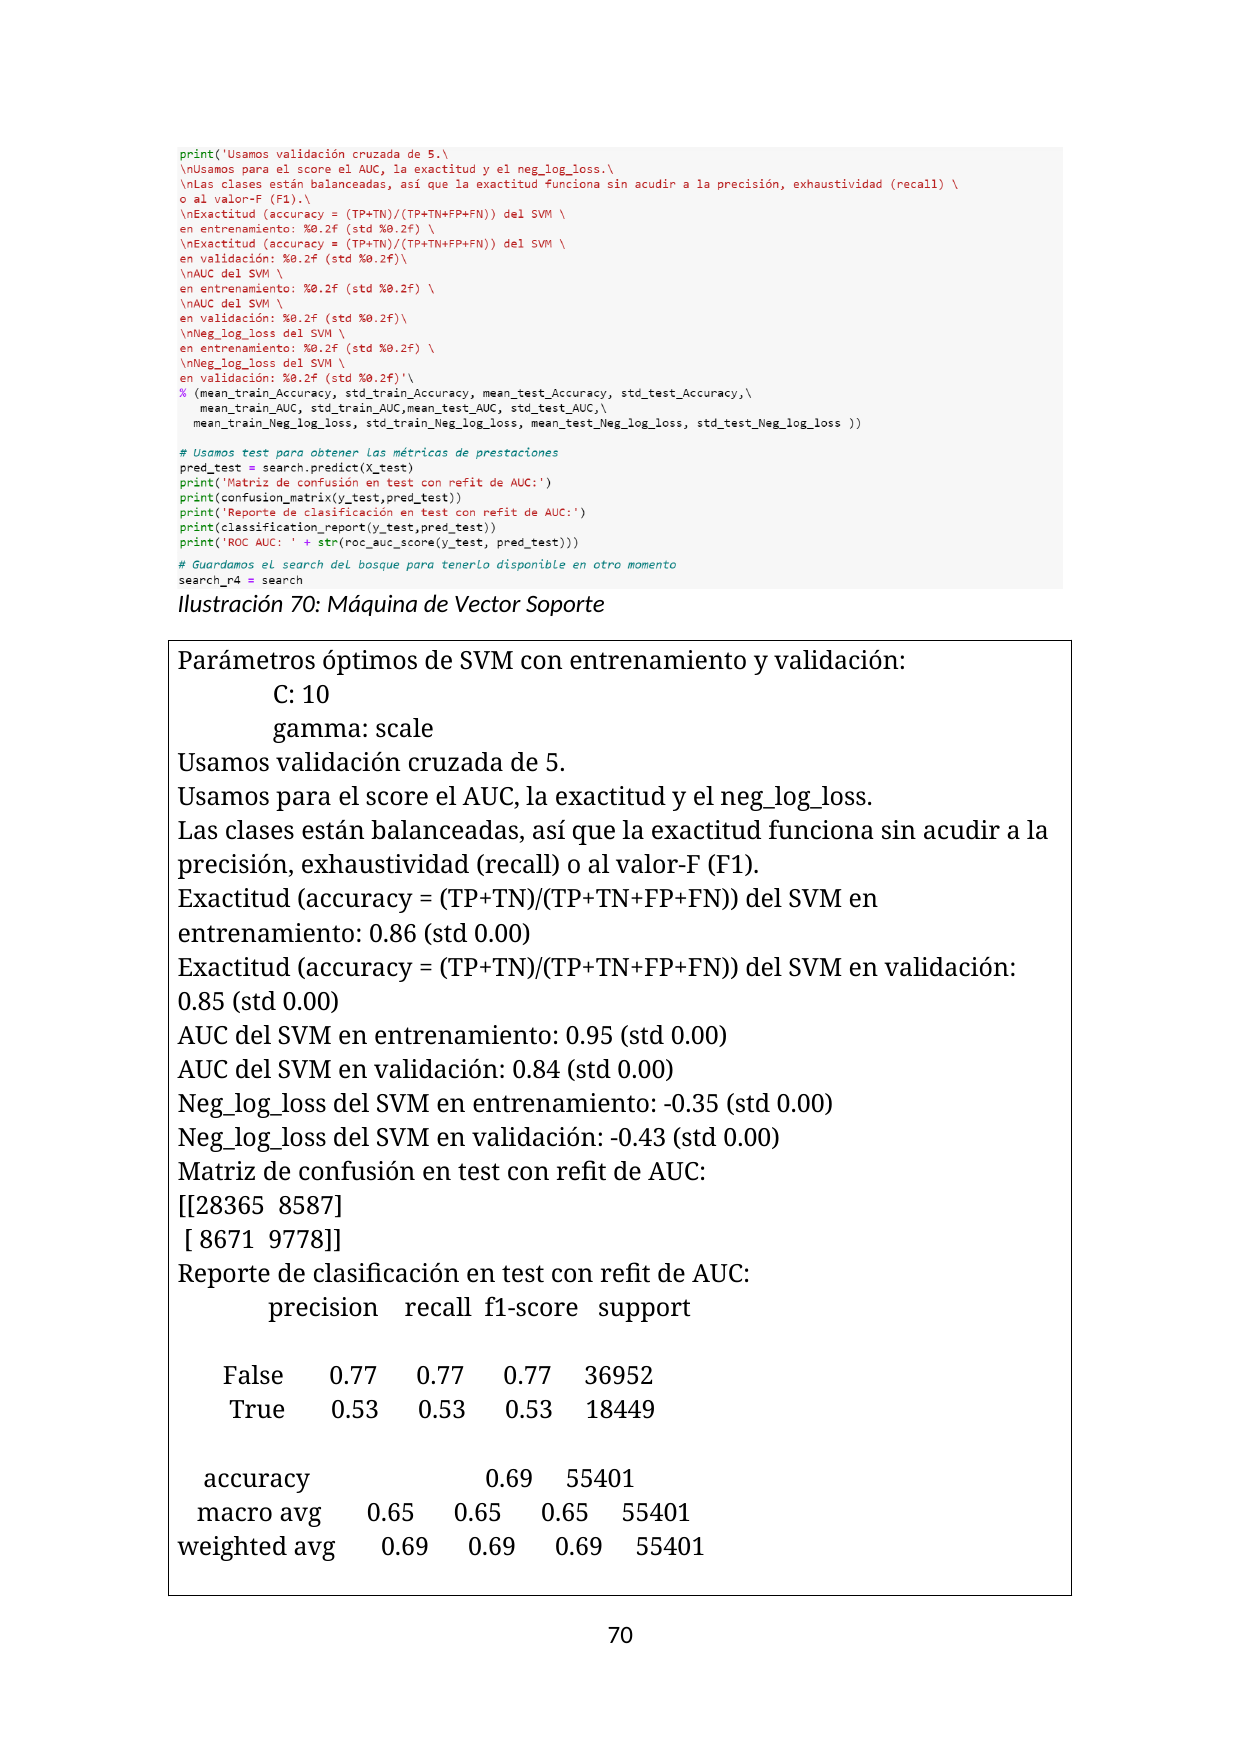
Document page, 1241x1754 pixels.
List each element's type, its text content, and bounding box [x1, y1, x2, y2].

text AUC del SVM en validación: 0.84 (std 0.00) [177, 1051, 1063, 1086]
text AUC del SVM en entrenamiento: 0.95 (std 0.00) [177, 1017, 1063, 1051]
text Parámetros óptimos de SVM con entrenamiento y validación: [169, 641, 1071, 677]
text Ilustración 70: Máquina de Vector Soporte [177, 589, 1063, 619]
text macro avg 0.65 0.65 0.65 55401 [177, 1494, 1063, 1528]
text C: 10 [177, 677, 1063, 711]
text False 0.77 0.77 0.77 36952 [177, 1358, 1063, 1392]
text weighted avg 0.69 0.69 0.69 55401 [177, 1528, 1063, 1562]
text Exactitud (accuracy = (TP+TN)/(TP+TN+FP+FN)) del SVM en validación: 0.85 (std 0.00) [177, 949, 1063, 1017]
text [[28365 8587] [177, 1188, 1063, 1222]
text Usamos para el score el AUC, la exactitud y el neg_log_loss. [177, 779, 1063, 813]
text True 0.53 0.53 0.53 18449 [177, 1392, 1063, 1426]
text [ 8671 9778]] [177, 1222, 1063, 1256]
text precision recall f1-score support [177, 1290, 1063, 1324]
text Matriz de confusión en test con refit de AUC: [177, 1154, 1063, 1188]
text Reporte de clasificación en test con refit de AUC: [177, 1256, 1063, 1290]
text Usamos validación cruzada de 5. [177, 745, 1063, 779]
text accuracy 0.69 55401 [177, 1460, 1063, 1494]
text Exactitud (accuracy = (TP+TN)/(TP+TN+FP+FN)) del SVM en entrenamiento: 0.86 (std 0.00) [177, 881, 1063, 949]
picture [177, 147, 1063, 589]
text Neg_log_loss del SVM en entrenamiento: -0.35 (std 0.00) [177, 1086, 1063, 1119]
text Neg_log_loss del SVM en validación: -0.43 (std 0.00) [177, 1119, 1063, 1154]
text gamma: scale [177, 711, 1063, 745]
text Las clases están balanceadas, así que la exactitud funciona sin acudir a la precisión, exhaustividad (recall) o al valor-F (F1). [177, 813, 1063, 881]
